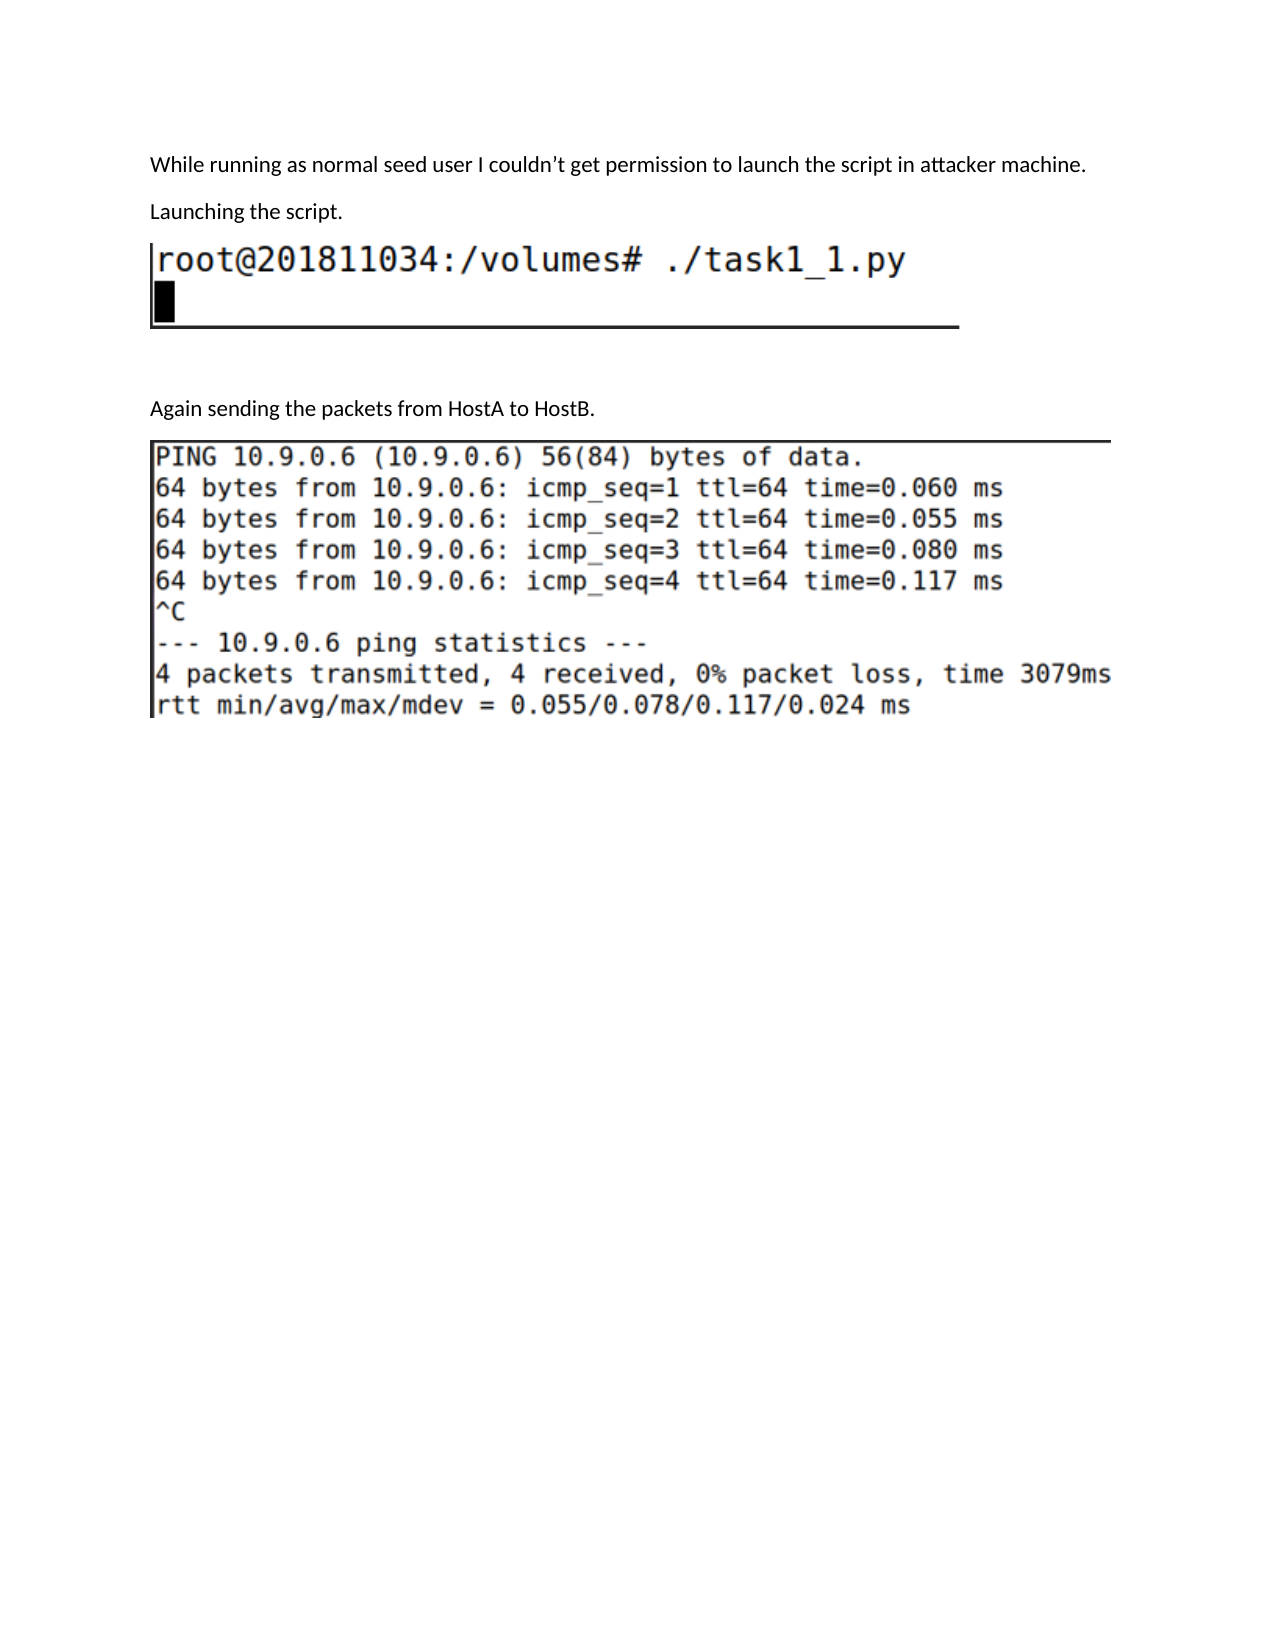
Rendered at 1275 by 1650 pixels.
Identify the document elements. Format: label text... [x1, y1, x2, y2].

picture [150, 440, 1111, 718]
text Launching the script. [150, 197, 1125, 225]
text While running as normal seed user I couldn’t get permission to launch the script in attacker machine. [150, 150, 1125, 178]
picture [150, 243, 960, 329]
text Again sending the packets from HostA to HostB. [150, 394, 1125, 422]
